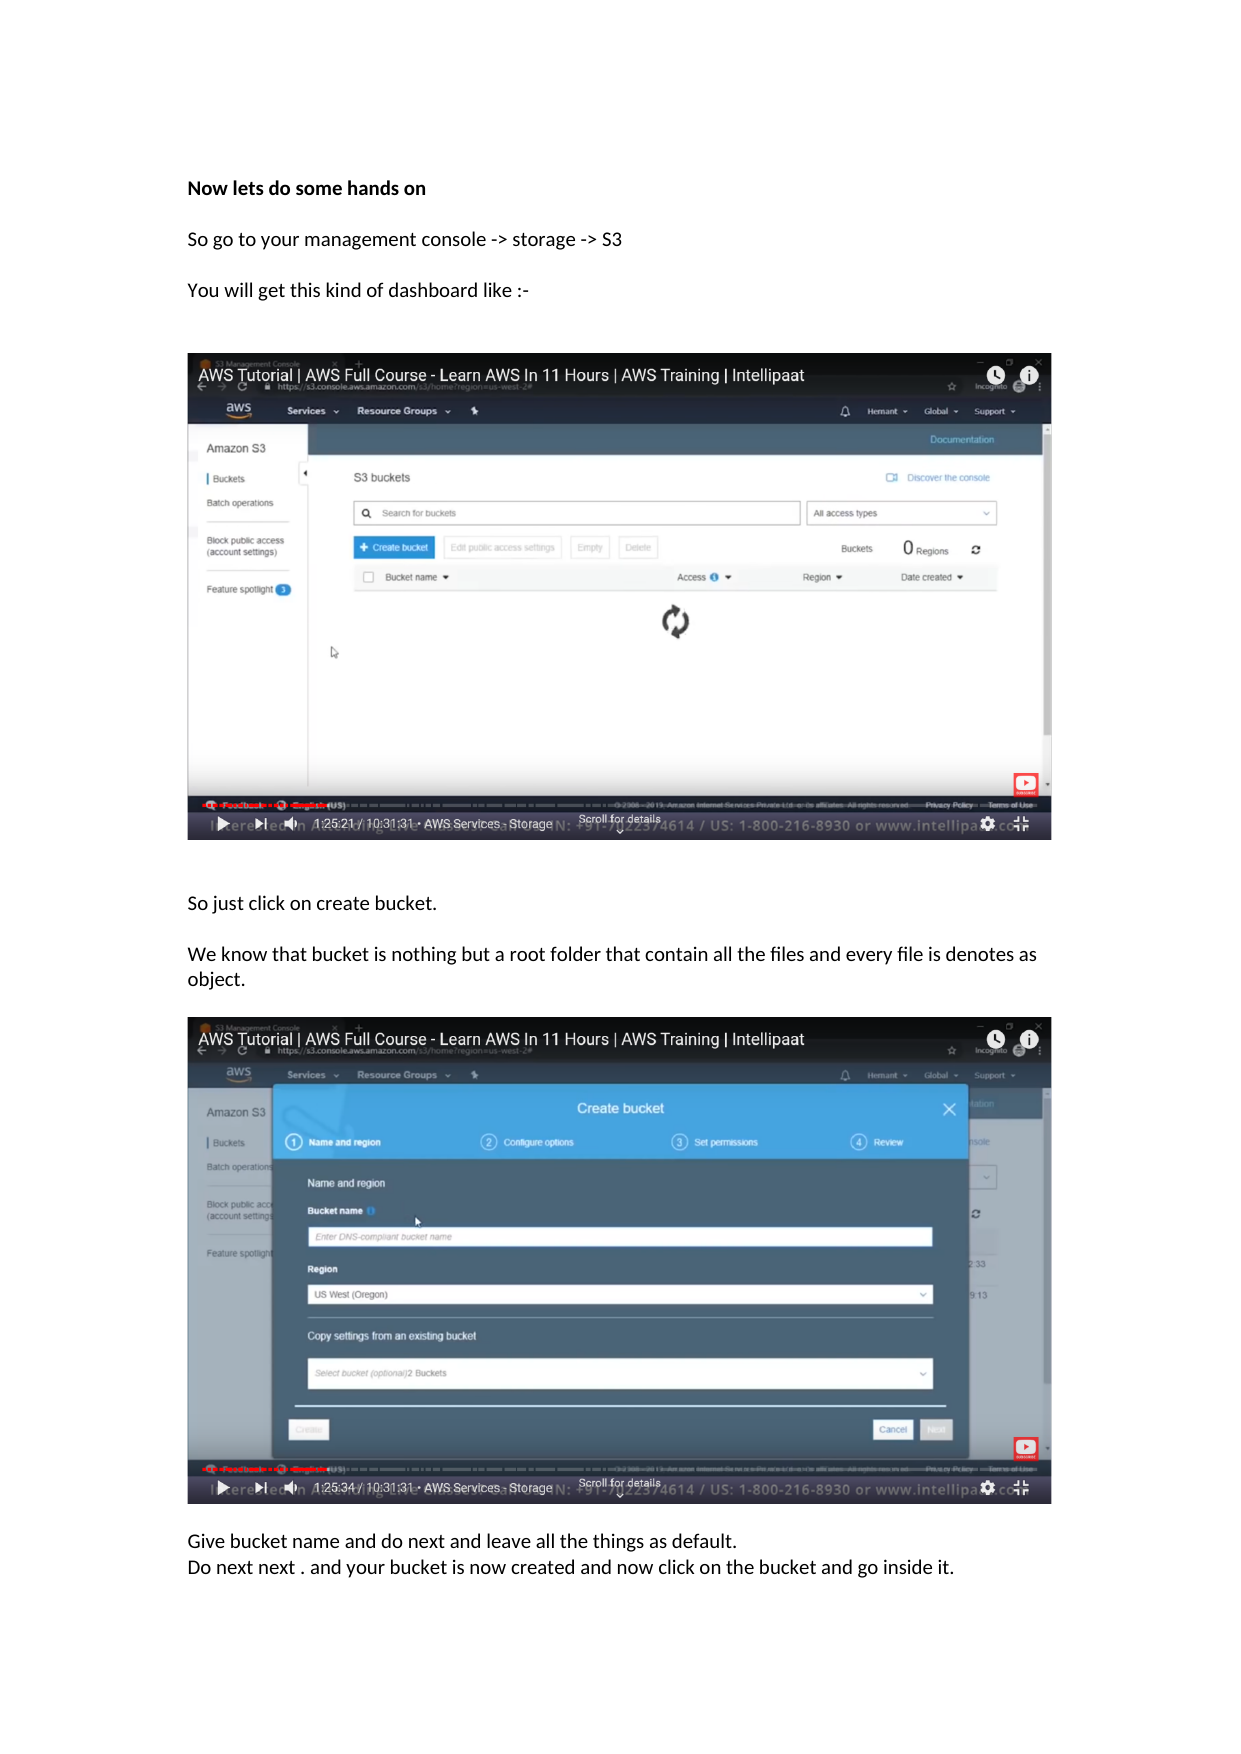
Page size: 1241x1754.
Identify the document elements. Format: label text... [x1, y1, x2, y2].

picture [187, 353, 1052, 840]
list You will get this kind of dashboard like :- [187, 277, 1053, 302]
list We know that bucket is nothing but a root folder that contain all the files and every file is denotes as object. [187, 941, 1053, 992]
list Do next next . and your bucket is now created and now click on the bucket and go inside it. [187, 1554, 1053, 1579]
list Now lets do some hands on [187, 175, 1053, 201]
list So just click on create bucket. [187, 890, 1053, 916]
list So go to your management console -> storage -> S3 [187, 226, 1053, 252]
picture [187, 1017, 1052, 1504]
list Give bucket name and do next and leave all the things as default. [187, 1529, 1053, 1554]
